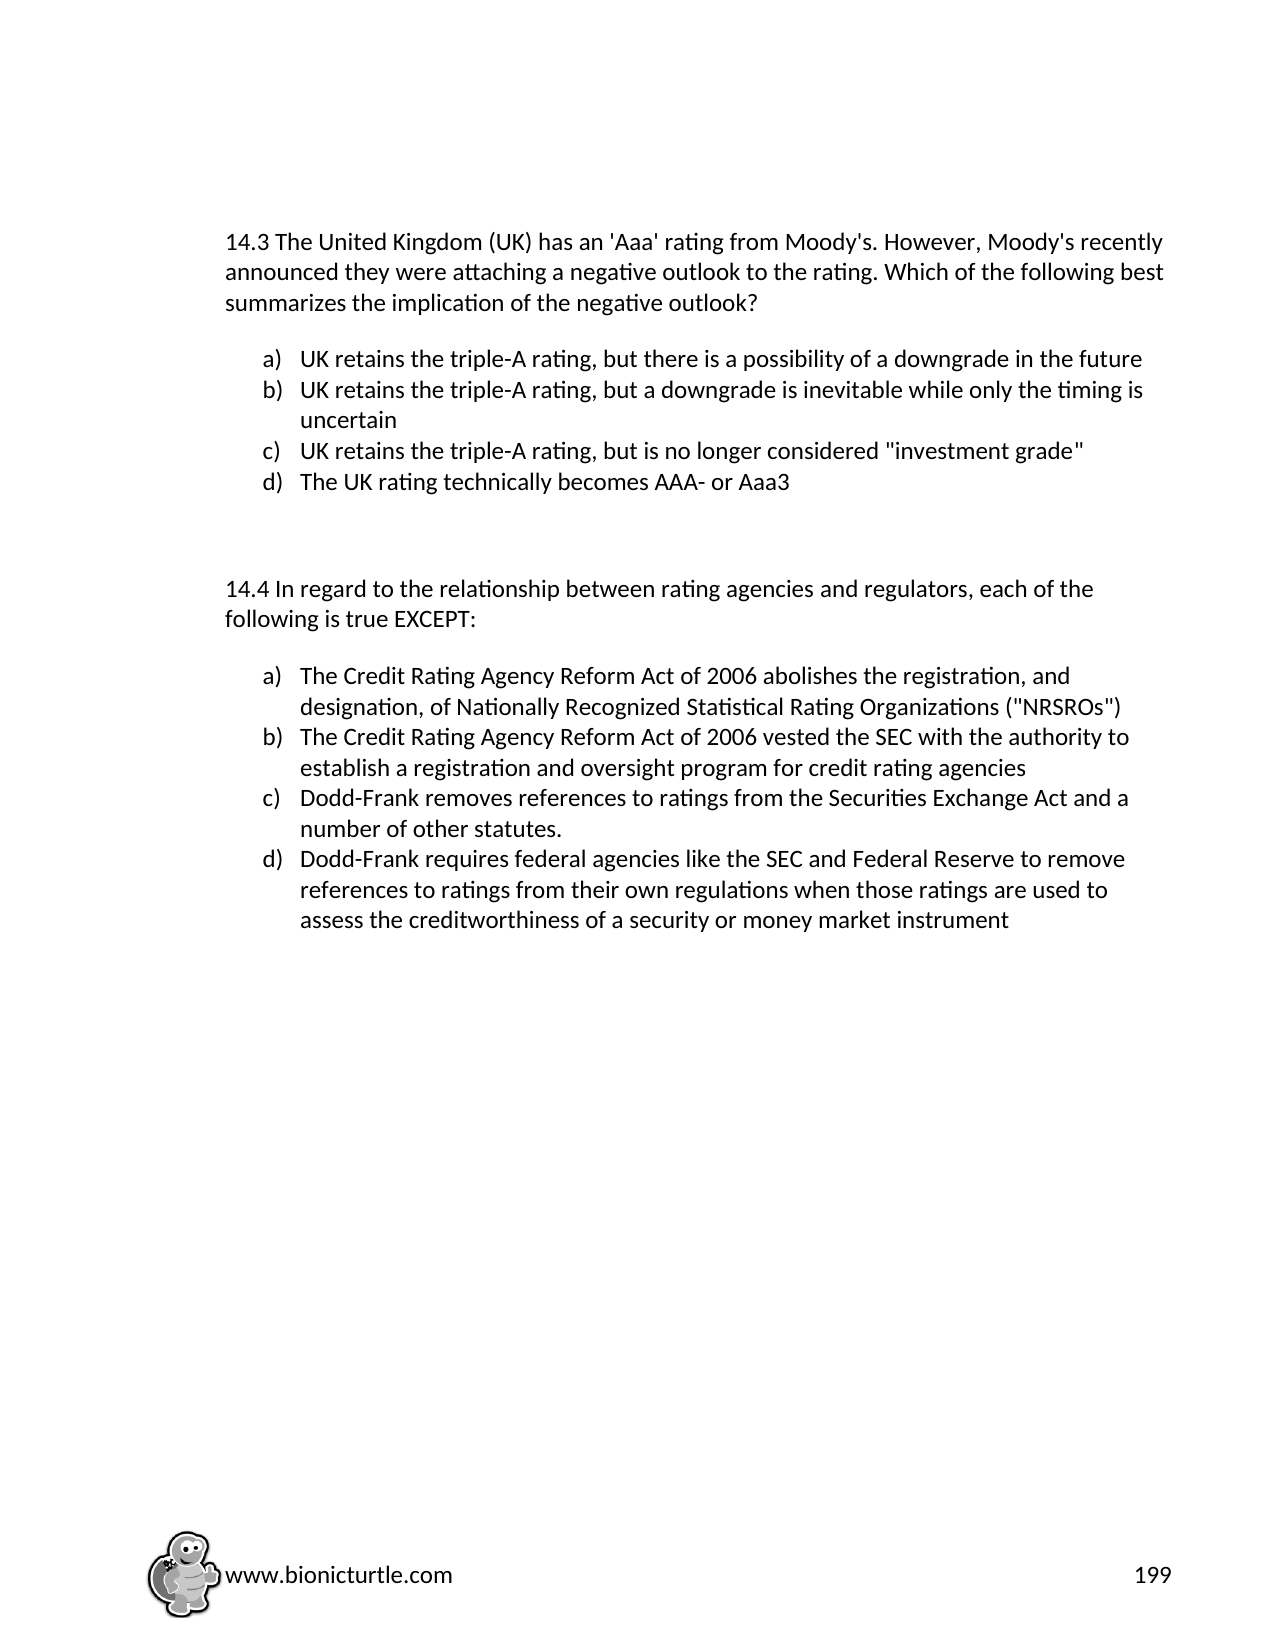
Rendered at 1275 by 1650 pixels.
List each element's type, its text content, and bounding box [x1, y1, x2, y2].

text 14.3 The United Kingdom (UK) has an 'Aaa' rating from Moody's. However, Moody's recently announced they were attaching a negative outlook to the rating. Which of the following best summarizes the implication of the negative outlook? [225, 226, 1172, 317]
list Dodd-Frank removes references to ratings from the Securities Exchange Act and a number of other statutes. [262, 782, 1172, 843]
list UK retains the triple-A rating, but a downgrade is inevitable while only the timing is uncertain [262, 374, 1172, 435]
list The Credit Rating Agency Reform Act of 2006 abolishes the registration, and designation, of Nationally Recognized Statistical Rating Organizations ("NRSROs") [262, 660, 1172, 721]
text 14.4 In regard to the relationship between rating agencies and regulators, each of the following is true EXCEPT: [225, 573, 1172, 634]
list UK retains the triple-A rating, but is no longer considered "investment grade" [262, 435, 1172, 466]
list The UK rating technically becomes AAA- or Aaa3 [262, 466, 1172, 496]
list Dodd-Frank requires federal agencies like the SEC and Federal Reserve to remove references to ratings from their own regulations when those ratings are used to assess the creditworthiness of a security or money market instrument [262, 843, 1172, 935]
list The Credit Rating Agency Reform Act of 2006 vested the SEC with the authority to establish a registration and oversight program for credit rating agencies [262, 721, 1172, 782]
list UK retains the triple-A rating, but there is a possibility of a downgrade in the future [262, 343, 1172, 374]
